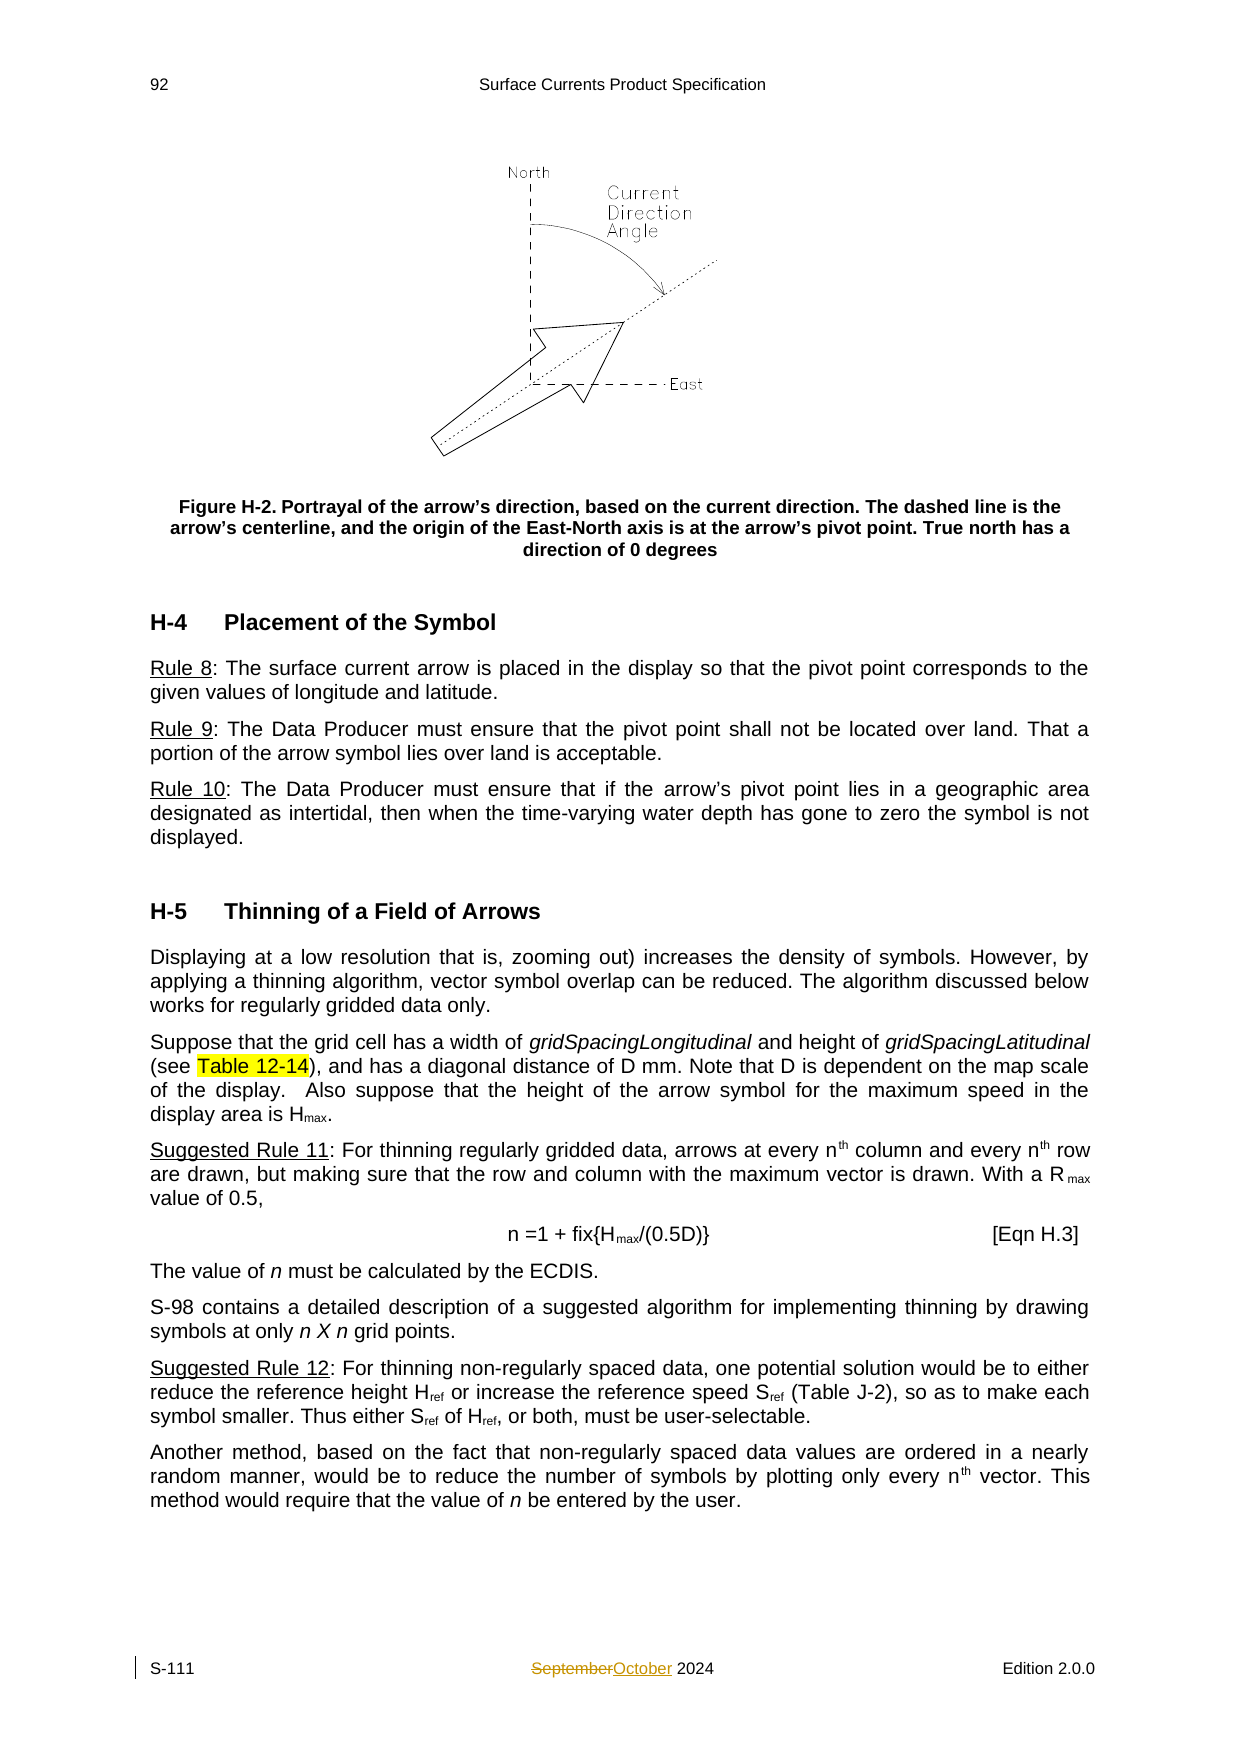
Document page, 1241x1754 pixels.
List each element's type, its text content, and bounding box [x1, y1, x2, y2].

text Suggested Rule 12: For thinning non-regularly spaced data, one potential solution would be to either reduce the reference height Href or increase the reference speed Sref (Table J-2), so as to make each symbol smaller. Thus either Sref of Href, or both, must be user-selectable. [150, 1356, 1090, 1427]
subtitle H-5 Thinning of a Field of Arrows [150, 898, 1090, 924]
text Rule 9: The Data Producer must ensure that the pivot point shall not be located over land. That a portion of the arrow symbol lies over land is acceptable. [150, 717, 1090, 764]
text Displaying at a low resolution that is, zooming out) increases the density of symbols. However, by applying a thinning algorithm, vector symbol overlap can be reduced. The algorithm discussed below works for regularly gridded data only. [150, 945, 1090, 1017]
text n =1 + fix{Hmax/(0.5D)} [Eqn H.3] [150, 1222, 1090, 1246]
text Rule 10: The Data Producer must ensure that if the arrow’s pivot point lies in a geographic area designated as intertidal, then when the time-varying water depth has gone to zero the symbol is not displayed. [150, 777, 1090, 849]
text Suggested Rule 11: For thinning regularly gridded data, arrows at every nth column and every nth row are drawn, but making sure that the row and column with the maximum vector is drawn. With a Rmax value of 0.5, [150, 1138, 1090, 1210]
text Figure H-2. Portrayal of the arrow’s direction, based on the current direction. The dashed line is the arrow’s centerline, and the origin of the East-North axis is at the arrow’s pivot point. True north has a direction of 0 degrees [150, 495, 1090, 560]
text S-98 contains a detailed description of a suggested algorithm for implementing thinning by drawing symbols at only n X n grid points. [150, 1295, 1090, 1343]
subtitle H-4 Placement of the Symbol [150, 609, 1090, 635]
text The value of n must be calculated by the ECDIS. [150, 1259, 1090, 1283]
text Rule 8: The surface current arrow is placed in the display so that the pivot point corresponds to the given values of longitude and latitude. [150, 656, 1090, 704]
text Another method, based on the fact that non-regularly spaced data values are ordered in a nearly random manner, would be to reduce the number of symbols by plotting only every nth vector. This method would require that the value of n be entered by the user. [150, 1440, 1090, 1512]
